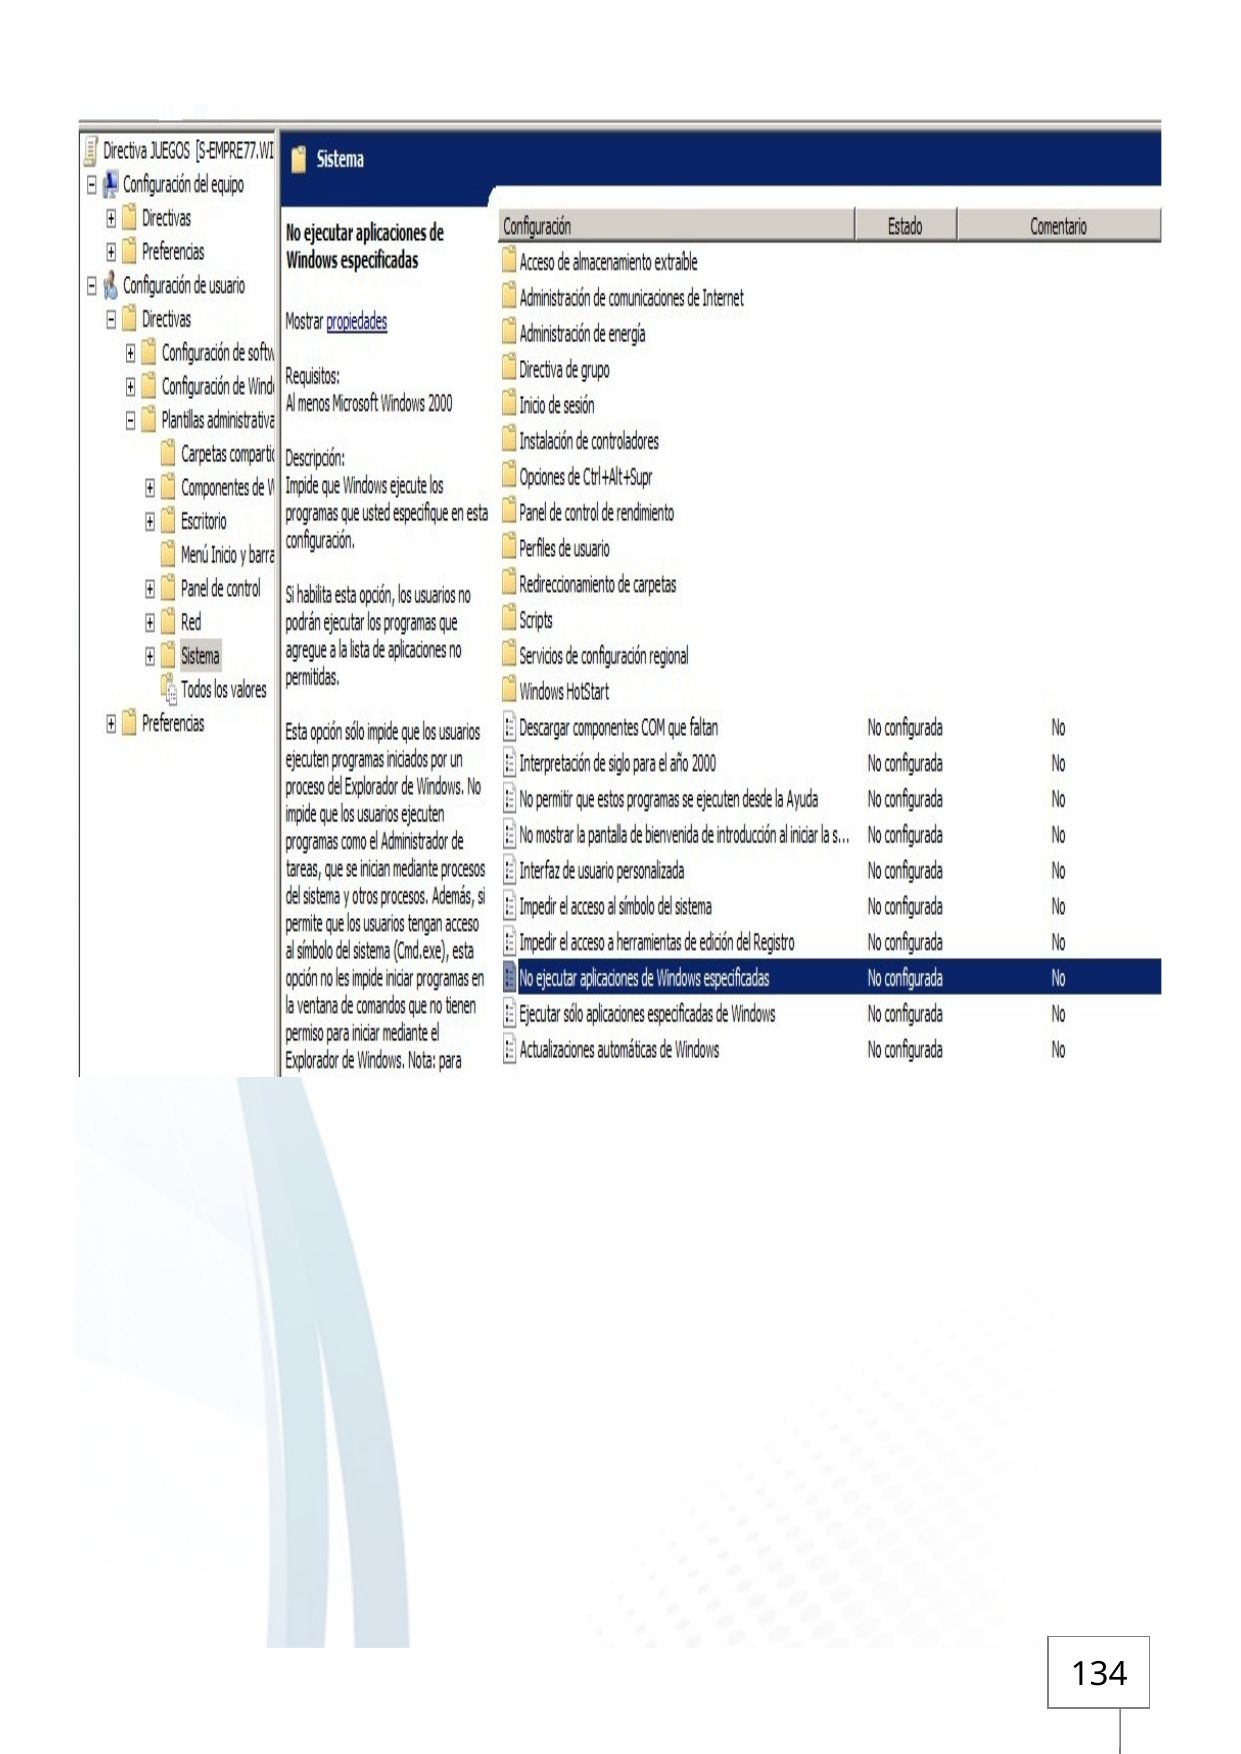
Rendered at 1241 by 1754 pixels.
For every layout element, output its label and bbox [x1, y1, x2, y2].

picture [1049, 1637, 1149, 1648]
picture [75, 105, 1165, 1648]
